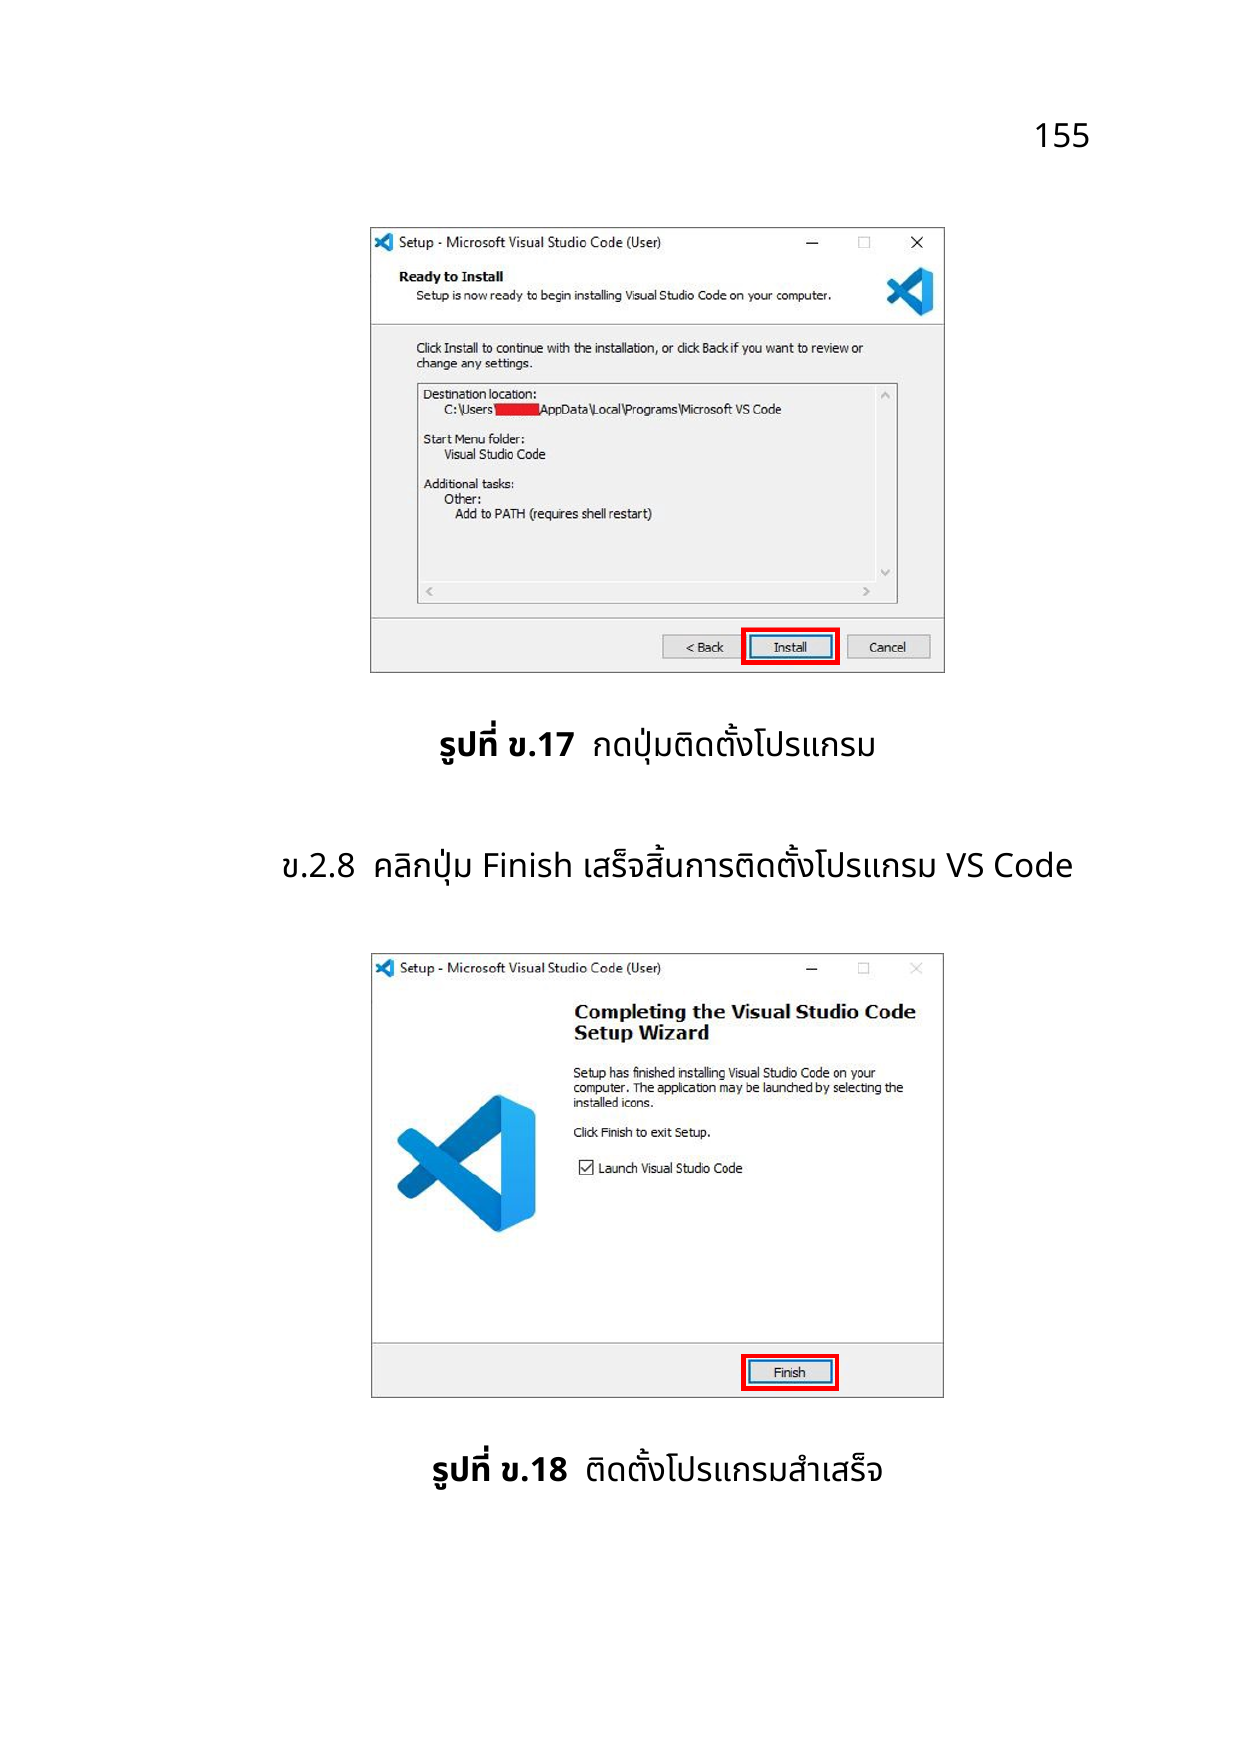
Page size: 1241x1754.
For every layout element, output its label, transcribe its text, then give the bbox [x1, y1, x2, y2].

picture [368, 950, 948, 1400]
subtitle ข.2.8 คลิกปุ่ม Finish เสร็จสิ้นการติดตั้งโปรแกรม VS Code [225, 841, 1090, 892]
picture [368, 225, 947, 675]
